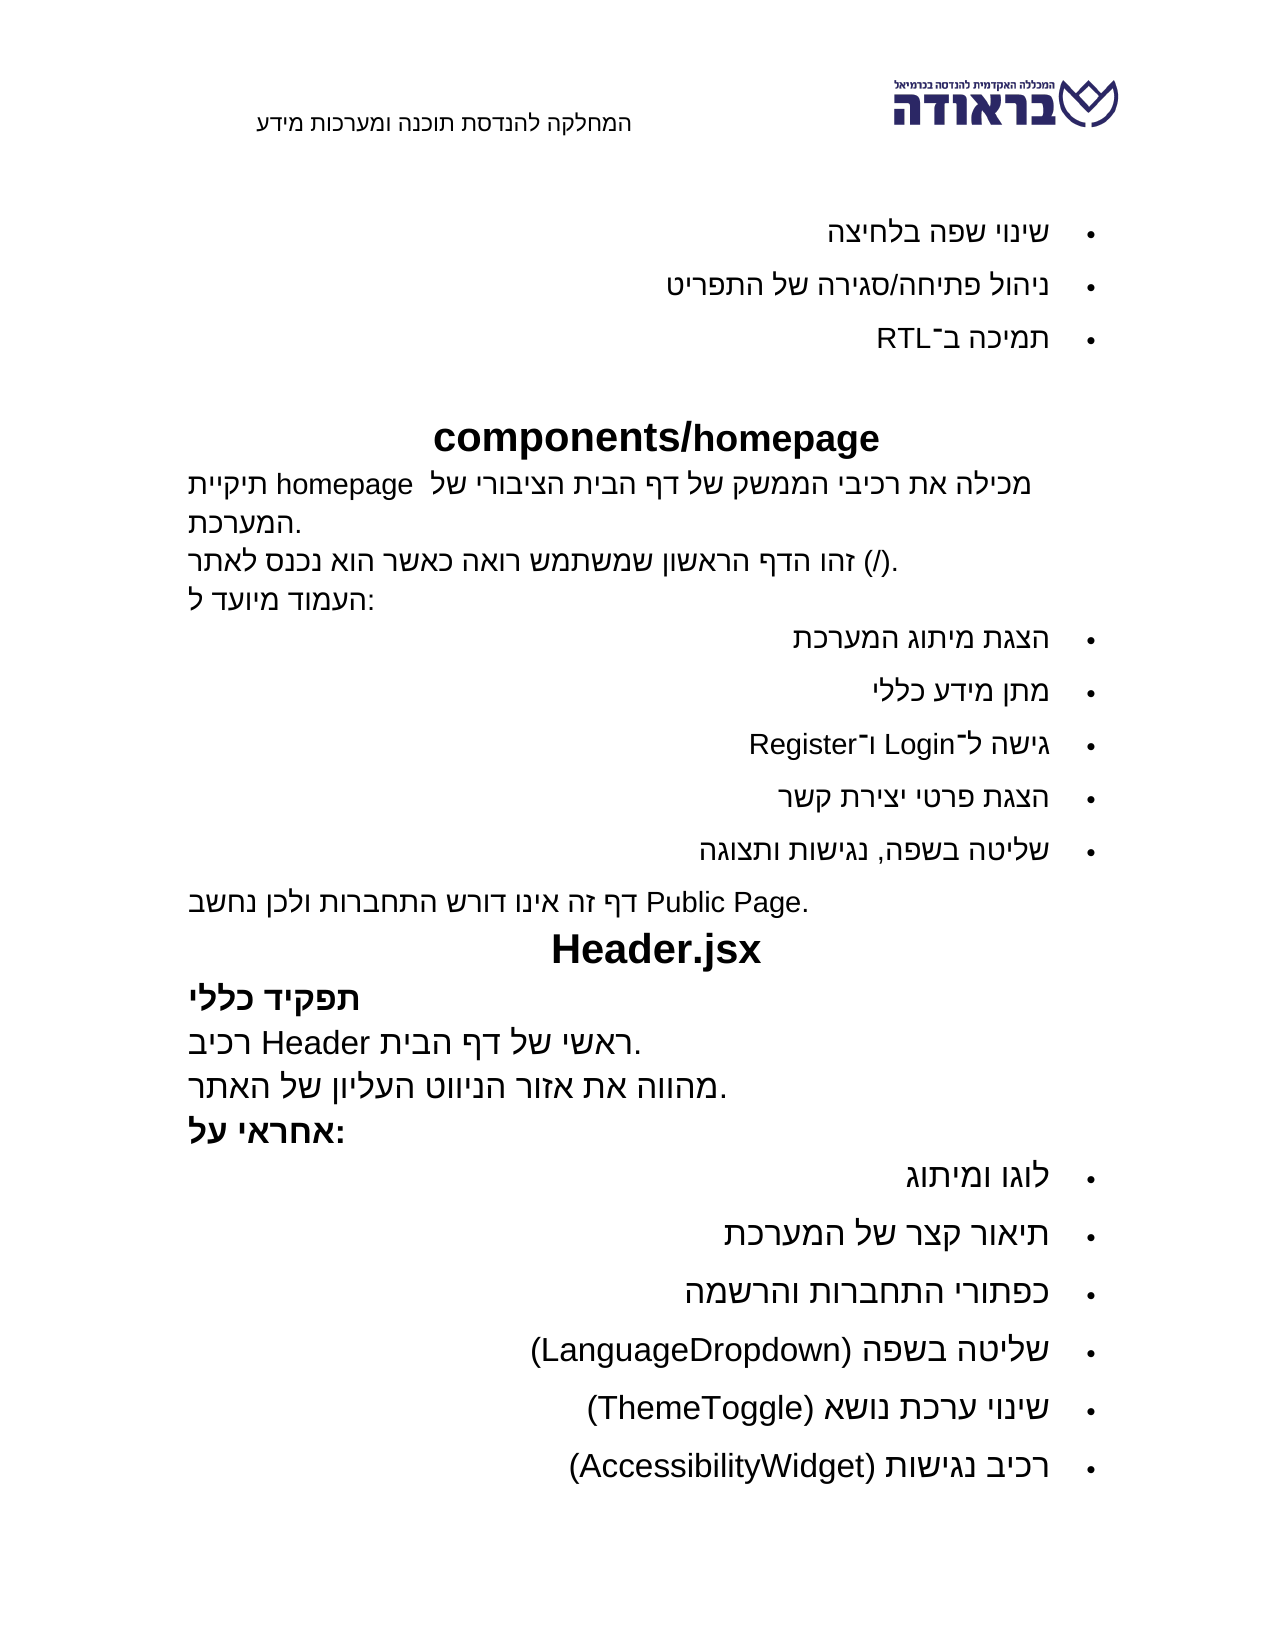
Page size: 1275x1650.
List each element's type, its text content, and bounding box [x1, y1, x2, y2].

text components/homepage [187, 412, 1125, 460]
text מהווה את אזור הניווט העליון של האתר. [187, 1067, 1125, 1106]
text העמוד מיועד ל: [187, 583, 1125, 616]
list שליטה בשפה (LanguageDropdown) [150, 1330, 1087, 1369]
list תיאור קצר של המערכת [150, 1214, 1087, 1252]
text אחראי על: [187, 1112, 1125, 1150]
text דף זה אינו דורש התחברות ולכן נחשב Public Page. [187, 886, 1125, 919]
list שליטה בשפה, נגישות ותצוגה [150, 833, 1087, 866]
list כפתורי התחברות והרשמה [150, 1272, 1087, 1311]
list שינוי שפה בלחיצה [150, 215, 1087, 249]
text רכיב Header ראשי של דף הבית. [187, 1023, 1125, 1062]
text זהו הדף הראשון שמשתמש רואה כאשר הוא נכנס לאתר (/). [187, 544, 1125, 578]
list רכיב נגישות (AccessibilityWidget) [150, 1446, 1087, 1485]
text תיקיית homepage מכילה את רכיבי הממשק של דף הבית הציבורי של המערכת. [187, 467, 1125, 539]
list שינוי ערכת נושא (ThemeToggle) [150, 1388, 1087, 1427]
text Header.jsx [187, 924, 1125, 972]
list הצגת מיתוג המערכת [150, 621, 1087, 655]
text תפקיד כללי [187, 979, 1125, 1018]
list גישה ל־Login ו־Register [150, 727, 1087, 761]
list תמיכה ב־RTL [150, 321, 1087, 354]
list ניהול פתיחה/סגירה של התפריט [150, 268, 1087, 302]
list לוגו ומיתוג [150, 1156, 1087, 1194]
list הצגת פרטי יצירת קשר [150, 780, 1087, 813]
picture [887, 75, 1125, 132]
list מתן מידע כללי [150, 674, 1087, 708]
